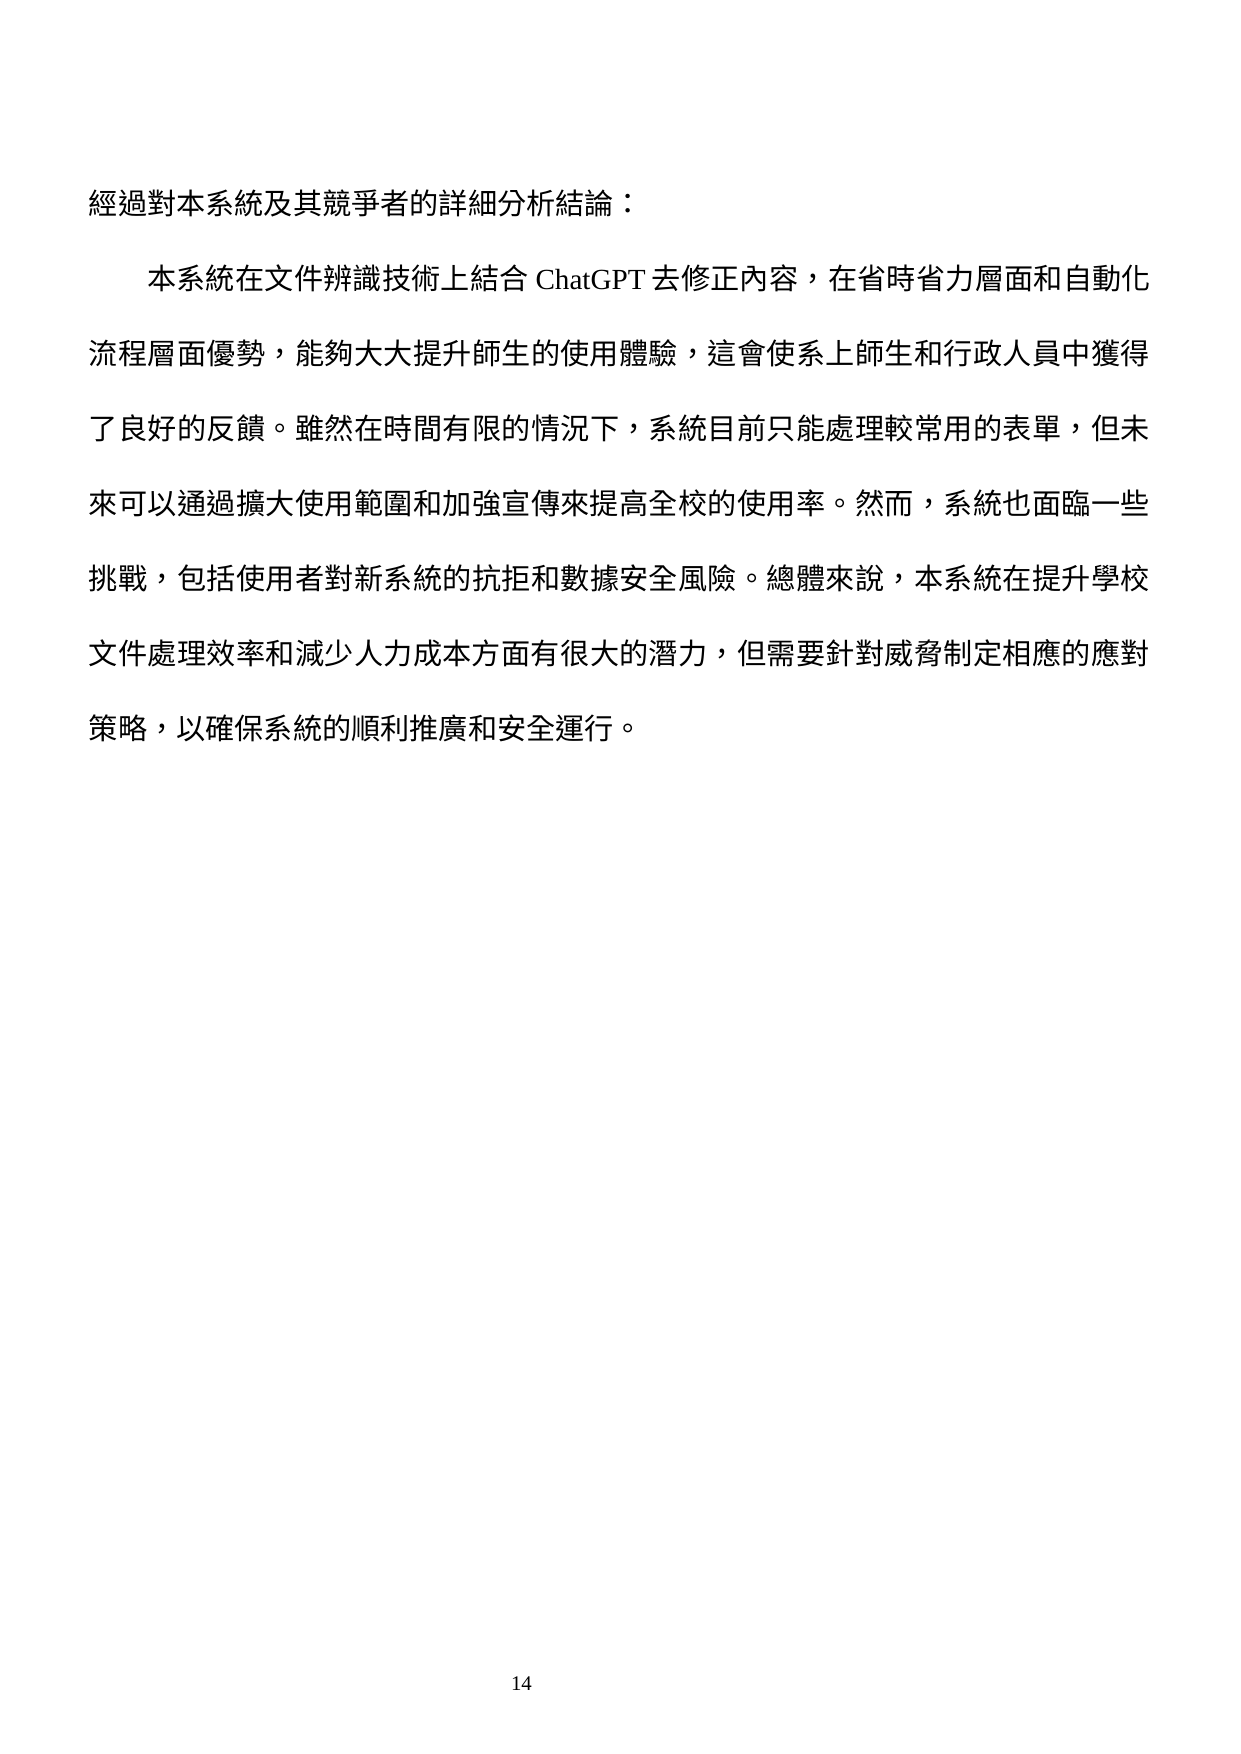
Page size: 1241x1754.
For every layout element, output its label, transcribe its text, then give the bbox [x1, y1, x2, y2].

text 經過對本系統及其競爭者的詳細分析結論： [89, 164, 1152, 239]
text 本系統在文件辨識技術上結合ChatGPT去修正內容，在省時省力層面和自動化流程層面優勢，能夠大大提升師生的使用體驗，這會使系上師生和行政人員中獲得了良好的反饋。雖然在時間有限的情況下，系統目前只能處理較常用的表單，但未來可以通過擴大使用範圍和加強宣傳來提高全校的使用率。然而，系統也面臨一些挑戰，包括使用者對新系統的抗拒和數據安全風險。總體來說，本系統在提升學校文件處理效率和減少人力成本方面有很大的潛力，但需要針對威脅制定相應的應對策略，以確保系統的順利推廣和安全運行。 [89, 239, 1152, 764]
